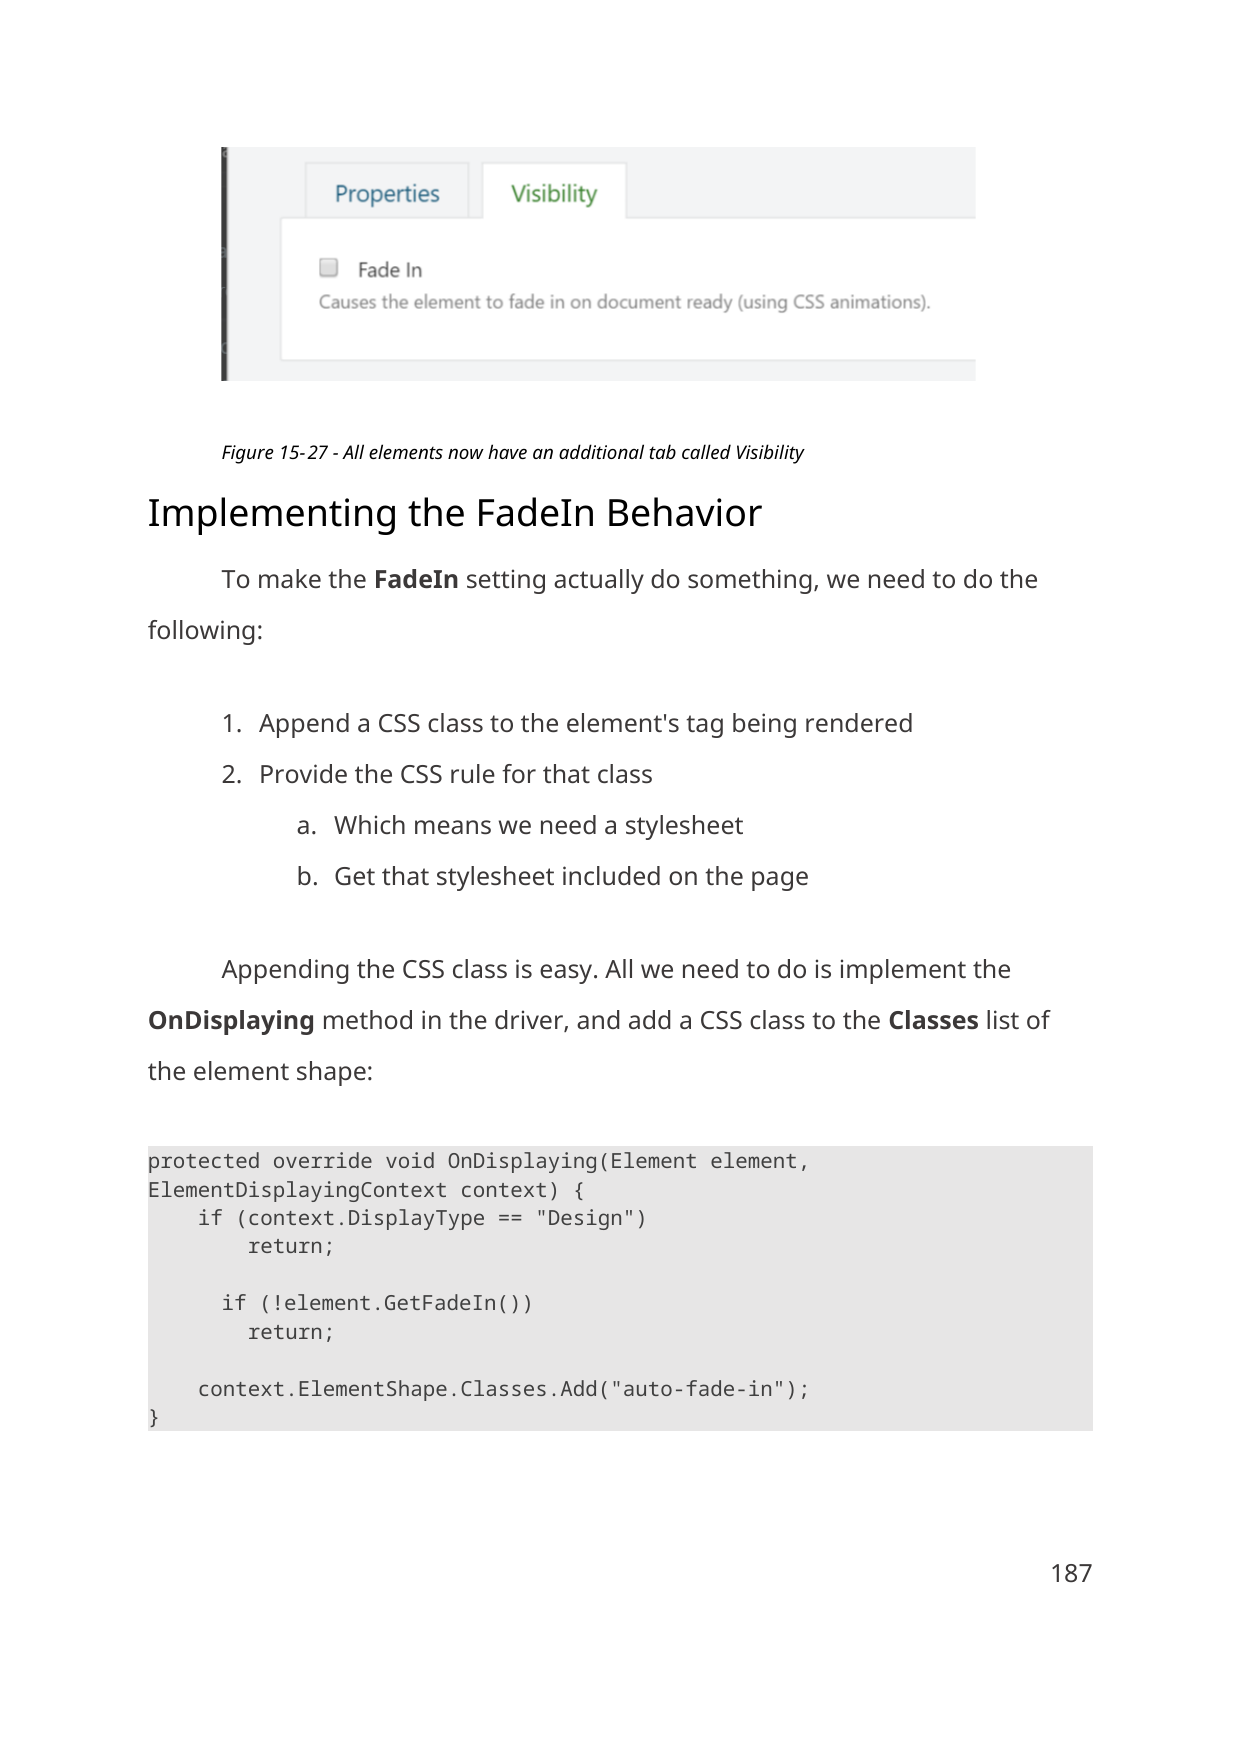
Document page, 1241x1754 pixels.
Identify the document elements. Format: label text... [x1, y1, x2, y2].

text To make the FadeIn setting actually do something, we need to do the following: [148, 562, 1093, 647]
list Append a CSS class to the element's tag being rendered [221, 706, 1093, 740]
text if (!element.GetFadeIn()) [148, 1288, 1093, 1317]
text return; [148, 1317, 1093, 1345]
text context.ElementShape.Classes.Add("auto-fade-in"); [148, 1374, 1093, 1402]
list Which means we need a stylesheet [296, 808, 1093, 842]
subtitle Implementing the FadeIn Behavior [148, 486, 1093, 537]
text protected override void OnDisplaying(Element element, ElementDisplayingContext context) { [148, 1146, 1093, 1203]
list Get that stylesheet included on the page [296, 859, 1093, 893]
text } [148, 1402, 1093, 1431]
list Provide the CSS rule for that class [221, 757, 1093, 791]
text if (context.DisplayType == "Design") [148, 1203, 1093, 1232]
text return; [148, 1232, 1093, 1260]
picture [221, 147, 976, 381]
text Appending the CSS class is easy. All we need to do is implement the OnDisplaying method in the driver, and add a CSS class to the Classes list of the element shape: [148, 952, 1093, 1088]
